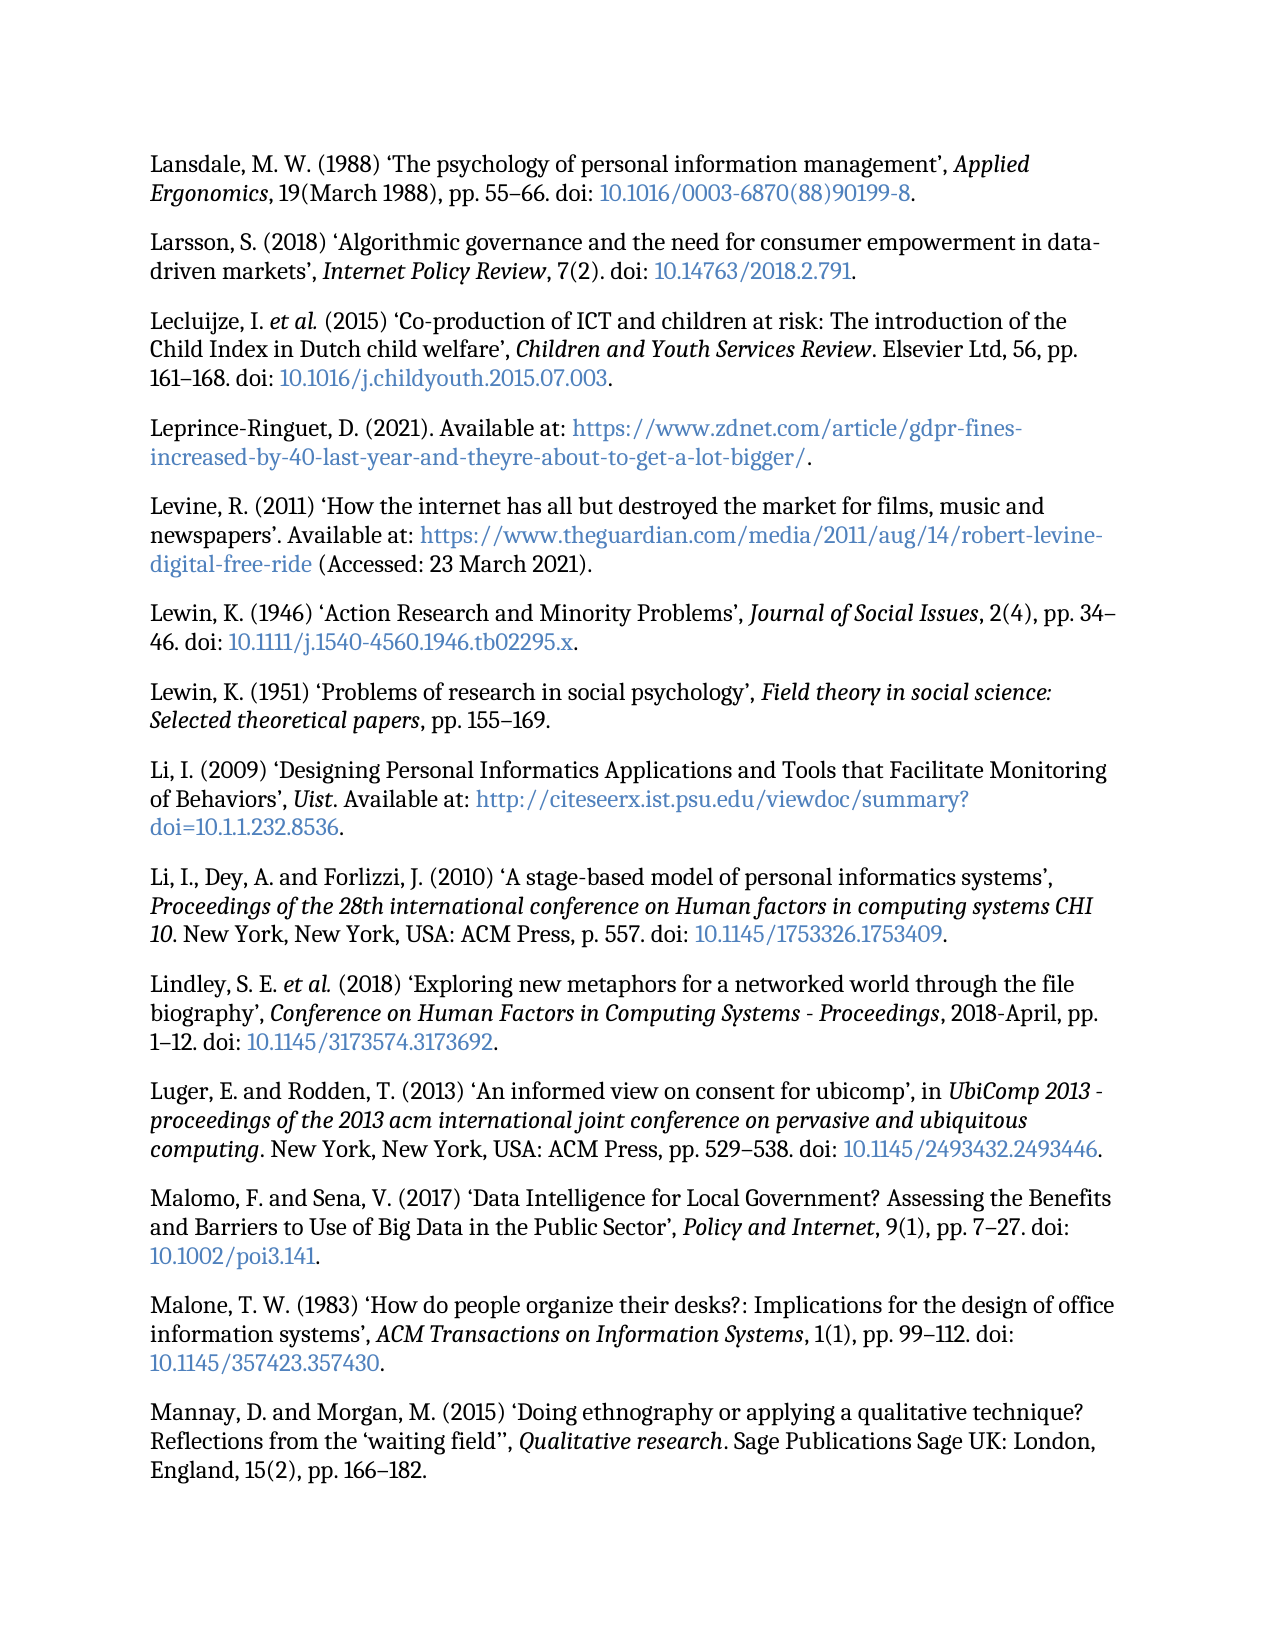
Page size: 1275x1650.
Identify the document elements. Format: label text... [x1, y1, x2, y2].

text Mannay, D. and Morgan, M. (2015) ‘Doing ethnography or applying a qualitative technique? Reflections from the ‘waiting field’’, Qualitative research. Sage Publications Sage UK: London, England, 15(2), pp. 166–182. [150, 1398, 1125, 1484]
text Li, I. (2009) ‘Designing Personal Informatics Applications and Tools that Facilitate Monitoring of Behaviors’, Uist. Available at: http://citeseerx.ist.psu.edu/viewdoc/summary?doi=10.1.1.232.8536. [150, 756, 1125, 842]
text Luger, E. and Rodden, T. (2013) ‘An informed view on consent for ubicomp’, in UbiComp 2013 - proceedings of the 2013 acm international joint conference on pervasive and ubiquitous computing. New York, New York, USA: ACM Press, pp. 529–538. doi: 10.1145/2493432.2493446. [150, 1077, 1125, 1163]
text Lindley, S. E. et al. (2018) ‘Exploring new metaphors for a networked world through the file biography’, Conference on Human Factors in Computing Systems - Proceedings, 2018-April, pp. 1–12. doi: 10.1145/3173574.3173692. [150, 970, 1125, 1056]
text Malomo, F. and Sena, V. (2017) ‘Data Intelligence for Local Government? Assessing the Benefits and Barriers to Use of Big Data in the Public Sector’, Policy and Internet, 9(1), pp. 7–27. doi: 10.1002/poi3.141. [150, 1184, 1125, 1270]
text Lecluijze, I. et al. (2015) ‘Co-production of ICT and children at risk: The introduction of the Child Index in Dutch child welfare’, Children and Youth Services Review. Elsevier Ltd, 56, pp. 161–168. doi: 10.1016/j.childyouth.2015.07.003. [150, 307, 1125, 393]
text Lansdale, M. W. (1988) ‘The psychology of personal information management’, Applied Ergonomics, 19(March 1988), pp. 55–66. doi: 10.1016/0003-6870(88)90199-8. [150, 150, 1125, 207]
text Lewin, K. (1951) ‘Problems of research in social psychology’, Field theory in social science: Selected theoretical papers, pp. 155–169. [150, 677, 1125, 735]
text Levine, R. (2011) ‘How the internet has all but destroyed the market for films, music and newspapers’. Available at: https://www.theguardian.com/media/2011/aug/14/robert-levine-digital-free-ride (Accessed: 23 March 2021). [150, 492, 1125, 578]
text Malone, T. W. (1983) ‘How do people organize their desks?: Implications for the design of office information systems’, ACM Transactions on Information Systems, 1(1), pp. 99–112. doi: 10.1145/357423.357430. [150, 1291, 1125, 1377]
text Larsson, S. (2018) ‘Algorithmic governance and the need for consumer empowerment in data-driven markets’, Internet Policy Review, 7(2). doi: 10.14763/2018.2.791. [150, 228, 1125, 286]
text Leprince-Ringuet, D. (2021). Available at: https://www.zdnet.com/article/gdpr-fines-increased-by-40-last-year-and-theyre-about-to-get-a-lot-bigger/. [150, 414, 1125, 471]
text Li, I., Dey, A. and Forlizzi, J. (2010) ‘A stage-based model of personal informatics systems’, Proceedings of the 28th international conference on Human factors in computing systems CHI 10. New York, New York, USA: ACM Press, p. 557. doi: 10.1145/1753326.1753409. [150, 863, 1125, 949]
text Lewin, K. (1946) ‘Action Research and Minority Problems’, Journal of Social Issues, 2(4), pp. 34–46. doi: 10.1111/j.1540-4560.1946.tb02295.x. [150, 599, 1125, 657]
